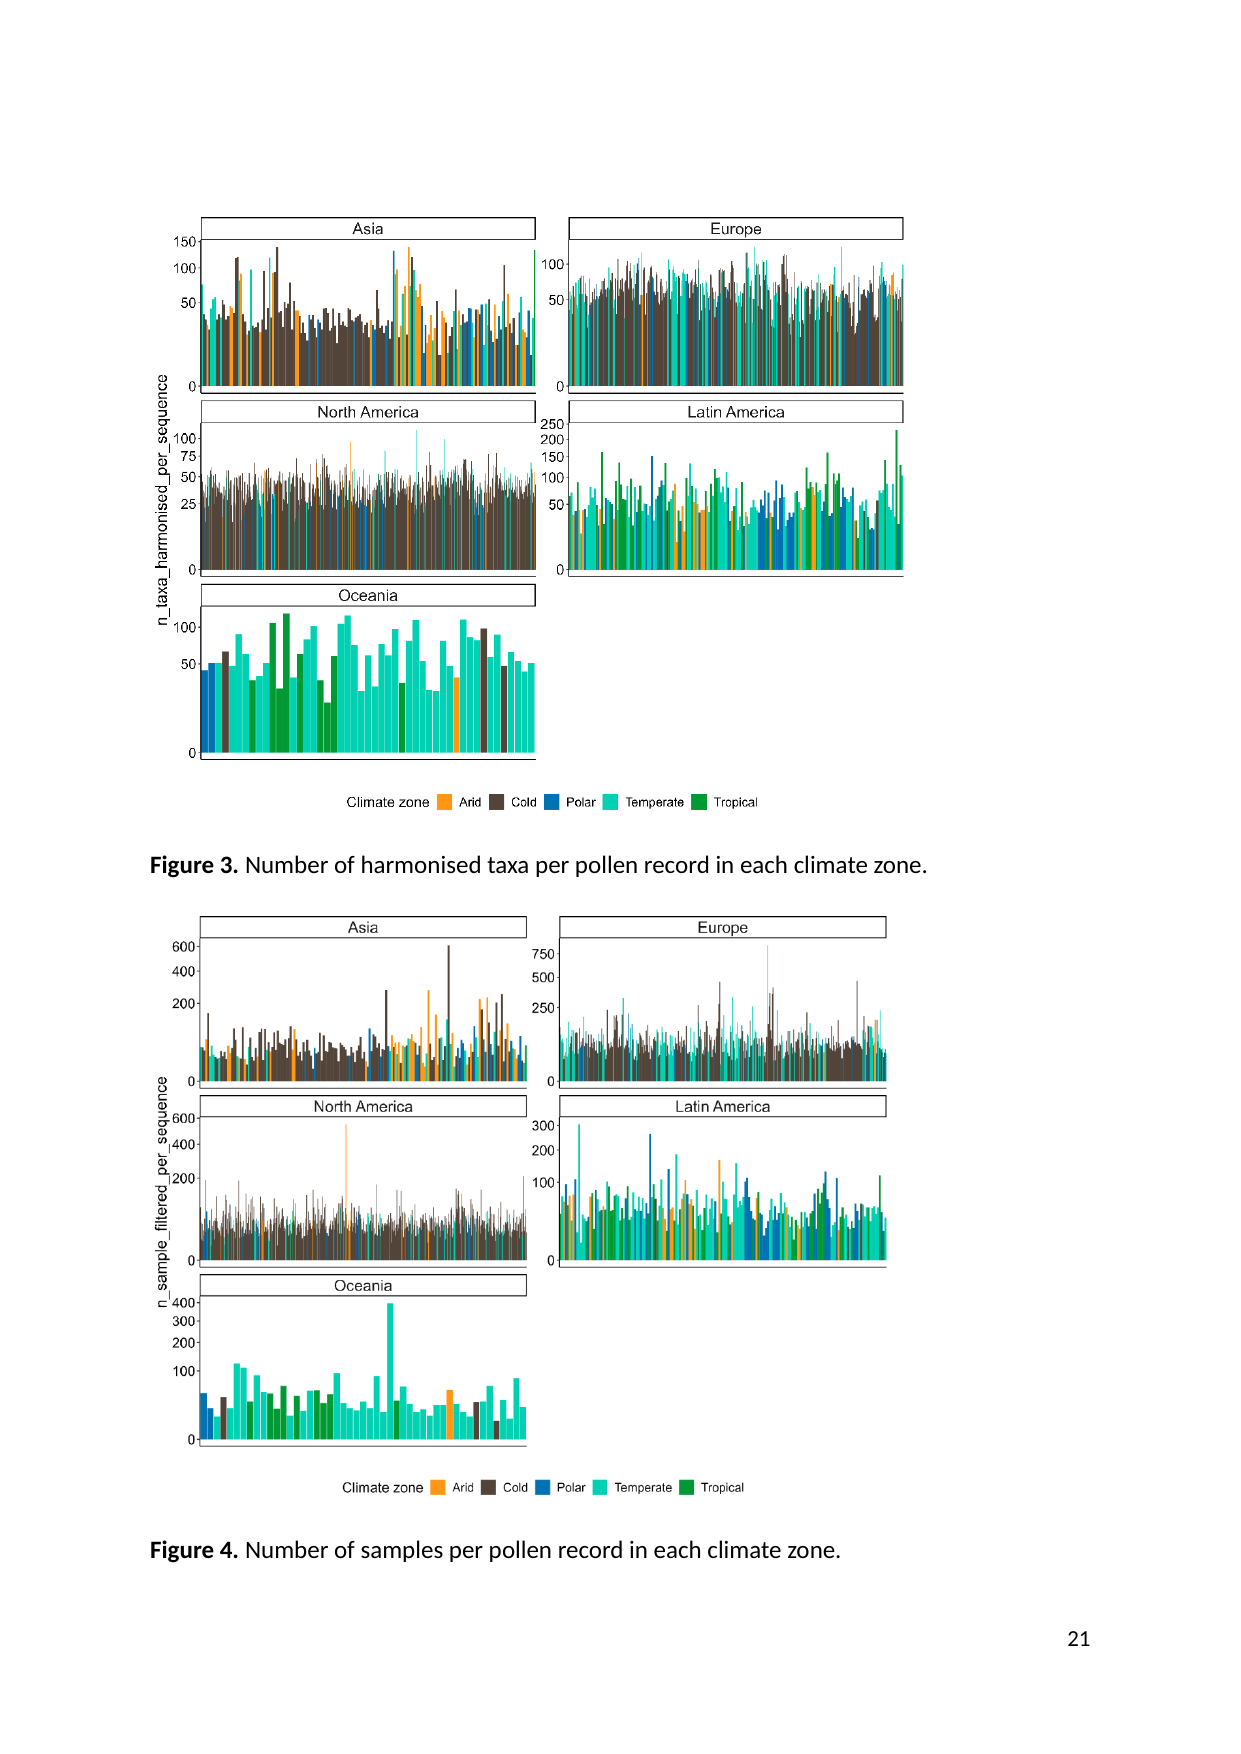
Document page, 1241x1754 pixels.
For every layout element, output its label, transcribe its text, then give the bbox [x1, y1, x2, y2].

picture [150, 212, 908, 819]
text Figure 4. Number of samples per pollen record in each climate zone. [150, 1534, 1090, 1565]
picture [150, 911, 891, 1504]
text Figure 3. Number of harmonised taxa per pollen record in each climate zone. [150, 849, 1090, 879]
